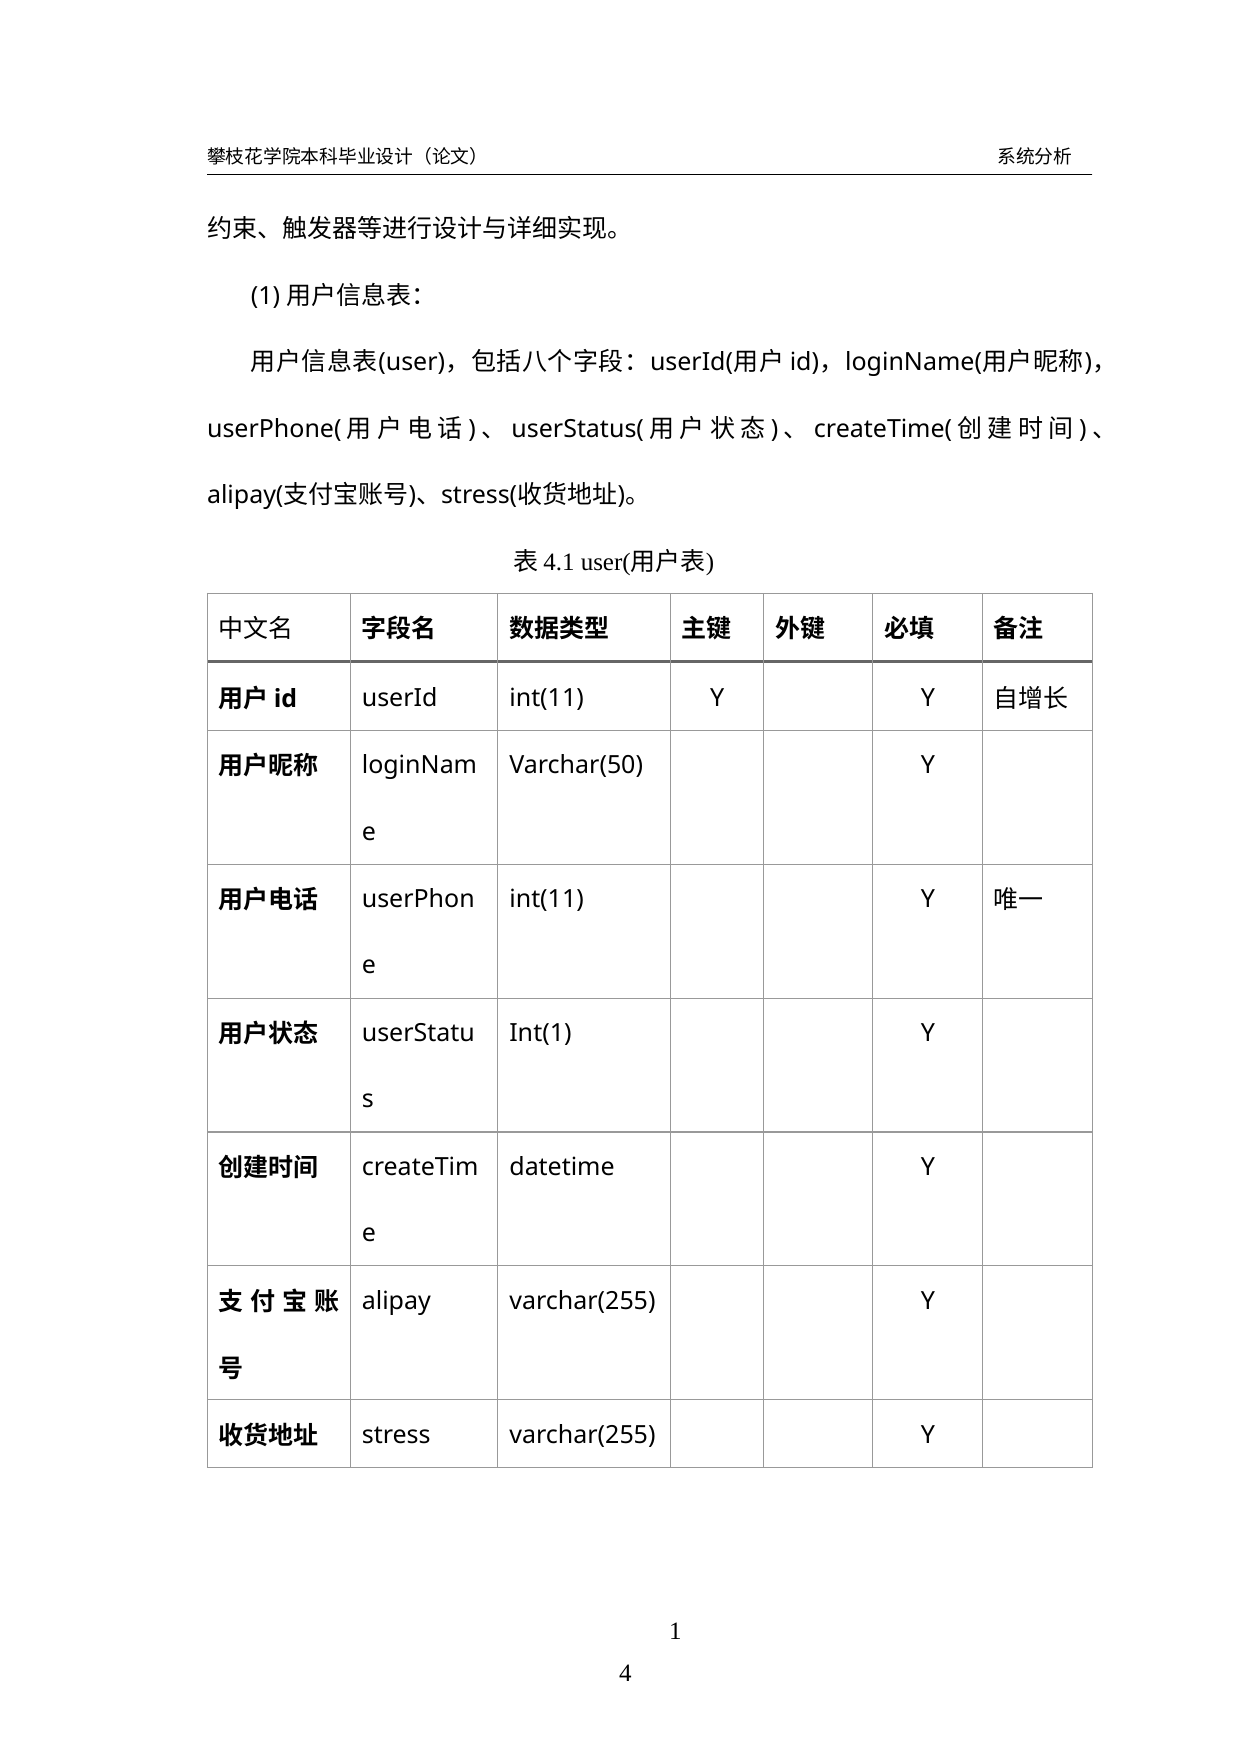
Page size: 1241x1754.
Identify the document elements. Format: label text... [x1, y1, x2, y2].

table_cell Y [873, 1266, 982, 1399]
table_cell [671, 1400, 763, 1467]
table_header 中文名 [208, 594, 350, 660]
table_cell 创建时间 [208, 1133, 350, 1265]
table_cell int(11) [498, 865, 670, 997]
table_cell [764, 731, 872, 863]
table_cell [764, 1400, 872, 1467]
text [207, 194, 1092, 260]
table_cell [671, 999, 763, 1131]
table_cell [671, 731, 763, 863]
table_cell Y [873, 999, 982, 1131]
table_cell alipay [351, 1266, 497, 1399]
table_cell [764, 663, 872, 729]
table_cell varchar(255) [498, 1266, 670, 1399]
table_cell varchar(255) [498, 1400, 670, 1467]
table_cell userPhone [351, 865, 497, 997]
table_header 必填 [873, 594, 982, 660]
text 用户信息表(user)，包括八个字段：userId(用户id)，loginName(用户昵称)，userPhone(用户电话)、userStatus(用户状态)、createTime(创建时间)、alipay(支付宝账号)、stress(收货地址)。 [207, 327, 1092, 526]
table_cell 自增长 [983, 663, 1092, 729]
table_cell [764, 1133, 872, 1265]
table_cell userId [351, 663, 497, 729]
table_cell datetime [498, 1133, 670, 1265]
table_cell int(11) [498, 663, 670, 729]
table_cell 用户电话 [208, 865, 350, 997]
text (1) 用户信息表： [207, 260, 1092, 327]
table_cell [764, 865, 872, 997]
table_cell [671, 865, 763, 997]
table_header 数据类型 [498, 594, 670, 660]
table_header 备注 [983, 594, 1092, 660]
table_cell Y [873, 663, 982, 729]
table_cell userStatus [351, 999, 497, 1131]
table_cell [764, 999, 872, 1131]
table_cell [983, 731, 1092, 863]
table_cell [671, 1133, 763, 1265]
table_cell Y [873, 1133, 982, 1265]
table_header 主键 [671, 594, 763, 660]
table_cell [764, 1266, 872, 1399]
table_cell Varchar(50) [498, 731, 670, 863]
table_cell [983, 999, 1092, 1131]
table_cell 收货地址 [208, 1400, 350, 1467]
table_cell [671, 1266, 763, 1399]
table_cell Int(1) [498, 999, 670, 1131]
table_header 外键 [764, 594, 872, 660]
table_cell 用户昵称 [208, 731, 350, 863]
text 表4.1 user(用户表) [463, 526, 1092, 592]
table_cell Y [671, 663, 763, 729]
table_cell 用户id [208, 663, 350, 729]
table_cell Y [873, 1400, 982, 1467]
table_cell createTime [351, 1133, 497, 1265]
table_cell Y [873, 865, 982, 997]
table_cell [983, 1266, 1092, 1399]
table_cell [983, 1400, 1092, 1467]
table_cell [983, 1133, 1092, 1265]
table_cell Y [873, 731, 982, 863]
table_cell 支付宝账号 [208, 1266, 350, 1399]
table_cell 唯一 [983, 865, 1092, 997]
table_cell 用户状态 [208, 999, 350, 1131]
table_header 字段名 [351, 594, 497, 660]
table_cell loginName [351, 731, 497, 863]
table_cell stress [351, 1400, 497, 1467]
